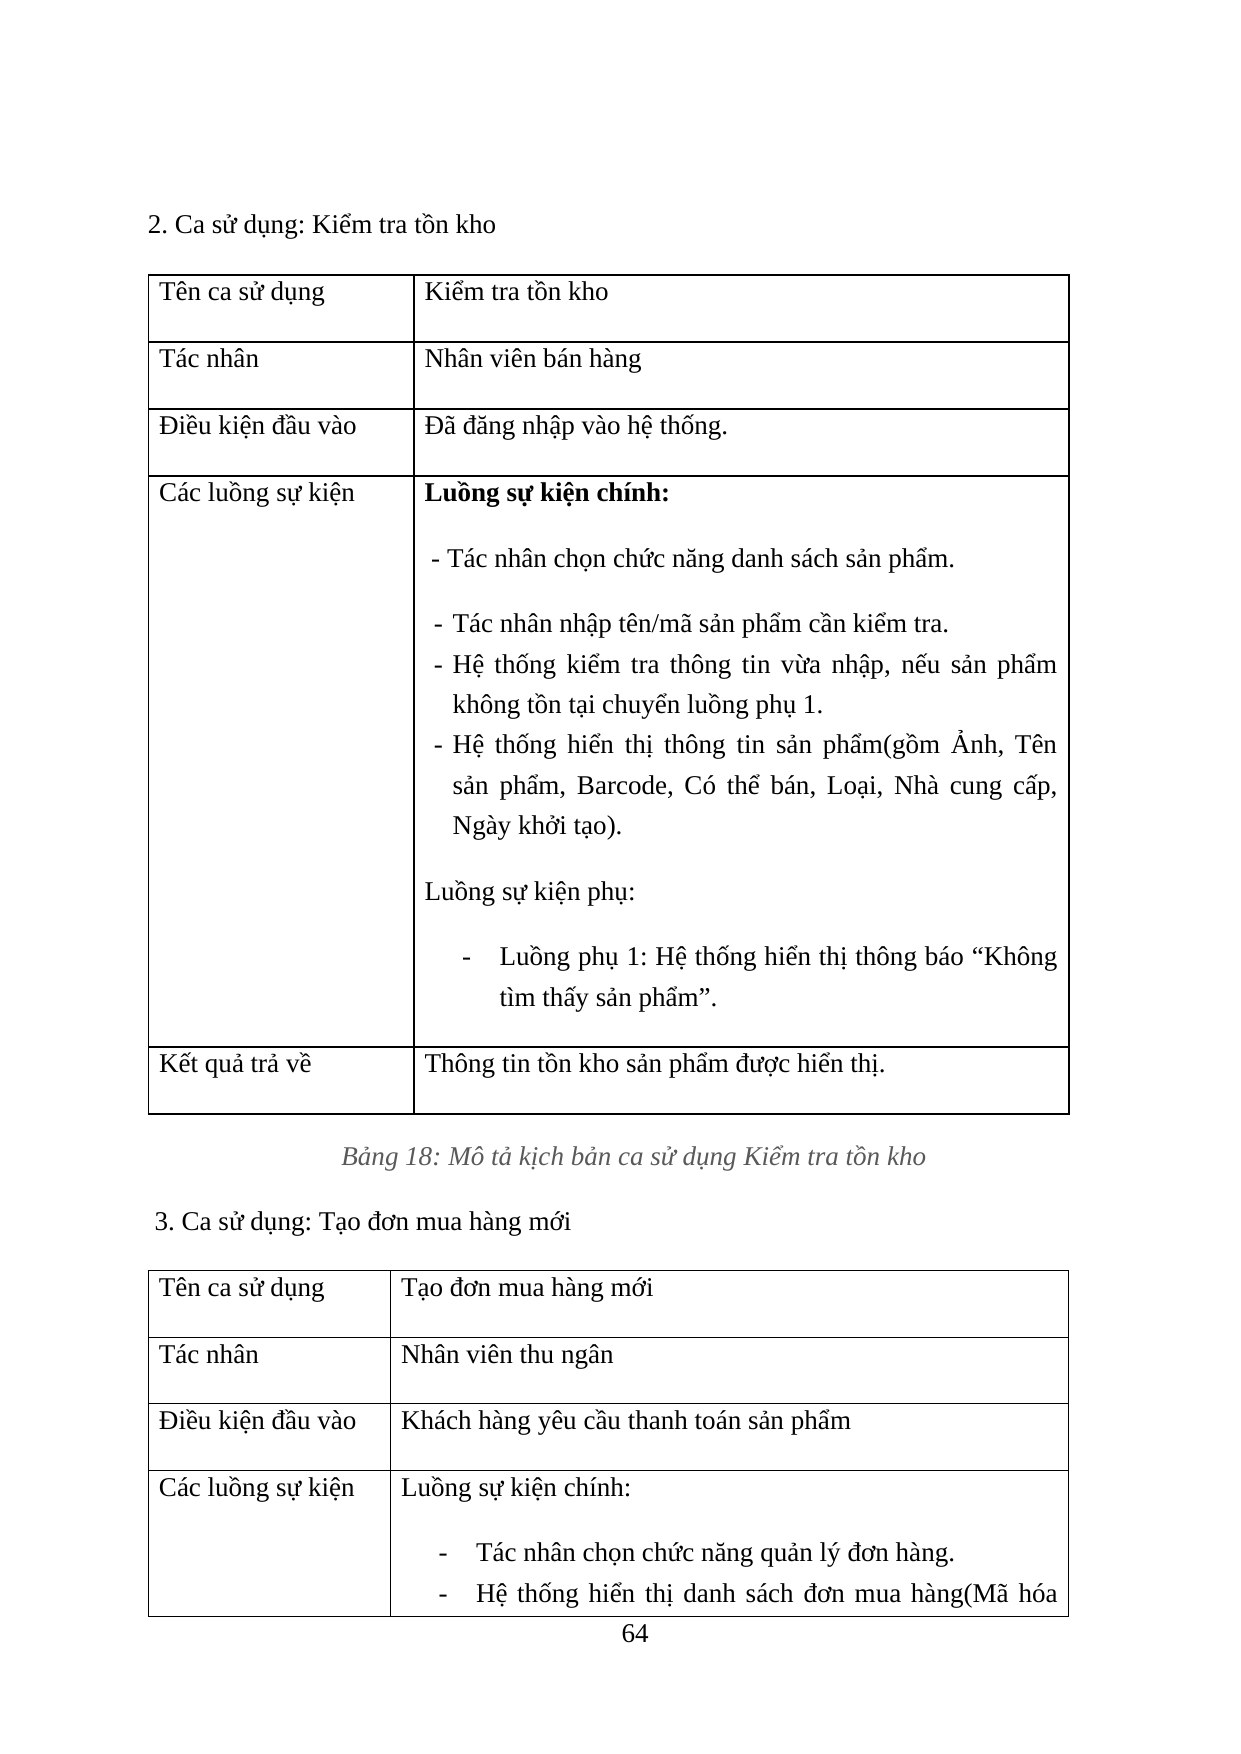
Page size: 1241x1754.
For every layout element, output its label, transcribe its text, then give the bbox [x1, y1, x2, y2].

text 2. Ca sử dụng: Kiểm tra tồn kho [148, 208, 1122, 240]
table_cell Tác nhân [149, 343, 413, 408]
table_cell Luồng sự kiện chính: - Tác nhân chọn chức năng danh sách sản phẩm. Tác nhân nhập tên/mã sản phẩm cần kiểm tra. Hệ thống kiểm tra thông tin vừa nhập, nếu sản phẩm không tồn tại chuyển luồng phụ 1. Hệ thống hiển thị thông tin sản phẩm(gồm Ảnh, Tên sản phẩm, Barcode, Có thể bán, Loại, Nhà cung cấp, Ngày khởi tạo). Luồng sự kiện phụ: Luồng phụ 1: Hệ thống hiển thị thông báo “Không tìm thấy sản phẩm”. [415, 477, 1068, 1046]
table_cell Điều kiện đầu vào [149, 1404, 390, 1470]
table_cell Nhân viên bán hàng [415, 343, 1068, 408]
text Bảng 18: Mô tả kịch bản ca sử dụng Kiểm tra tồn kho [148, 1139, 1122, 1171]
table_header Kiểm tra tồn kho [415, 276, 1068, 341]
text 3. Ca sử dụng: Tạo đơn mua hàng mới [148, 1205, 1122, 1236]
table_header Tên ca sử dụng [149, 1271, 390, 1337]
table_cell Đã đăng nhập vào hệ thống. [415, 410, 1068, 475]
table_cell Khách hàng yêu cầu thanh toán sản phẩm [391, 1404, 1068, 1470]
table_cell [391, 1471, 1068, 1616]
table_cell Tác nhân [149, 1338, 390, 1403]
table_cell Nhân viên thu ngân [391, 1338, 1068, 1403]
table_header Tạo đơn mua hàng mới [391, 1271, 1068, 1337]
table_header Tên ca sử dụng [149, 276, 413, 341]
table_cell Kết quả trả về [149, 1048, 413, 1113]
table_cell Các luồng sự kiện [149, 1471, 390, 1616]
table_cell Thông tin tồn kho sản phẩm được hiển thị. [415, 1048, 1068, 1113]
table_cell Điều kiện đầu vào [149, 410, 413, 475]
table_cell Các luồng sự kiện [149, 477, 413, 1046]
